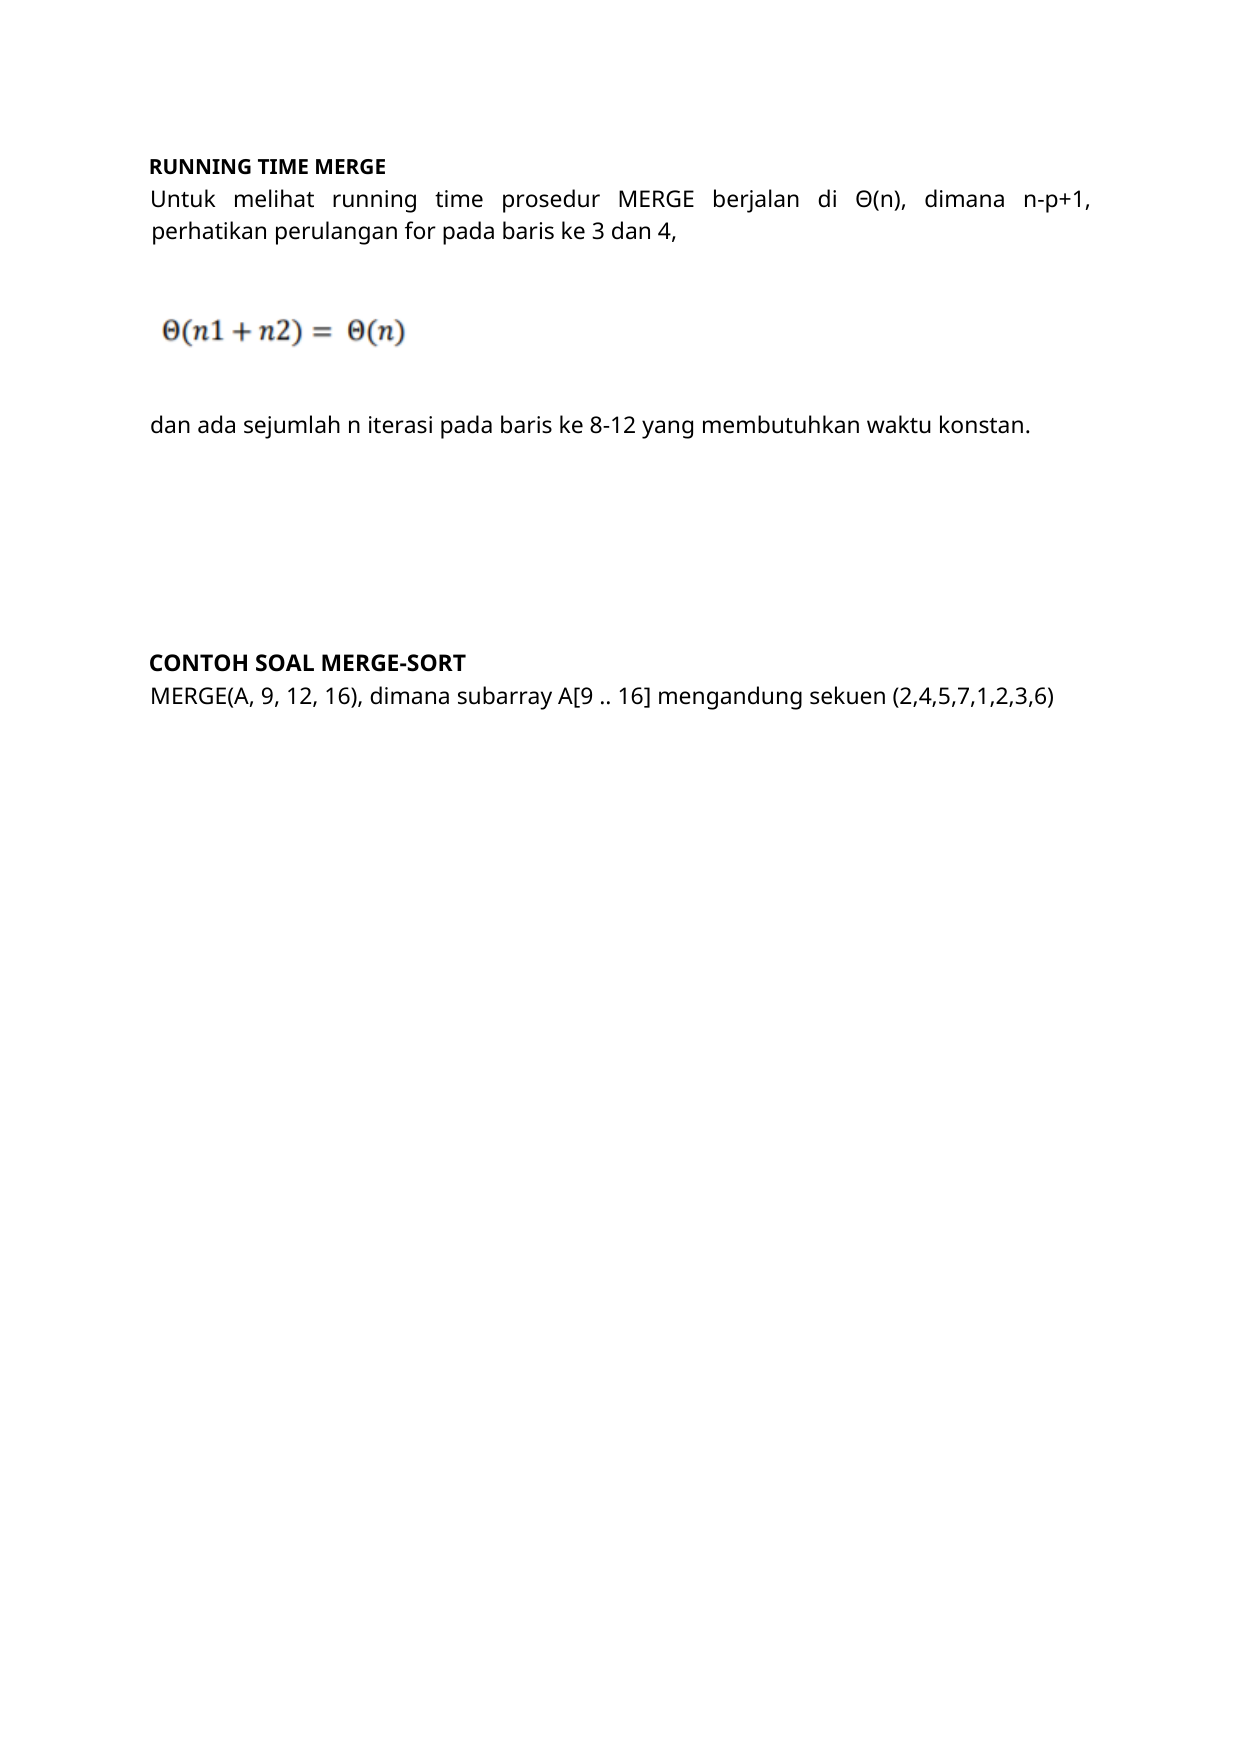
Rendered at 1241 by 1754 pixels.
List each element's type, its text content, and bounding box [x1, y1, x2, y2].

text dan ada sejumlah n iterasi pada baris ke 8-12 yang membutuhkan waktu konstan. [150, 409, 1092, 440]
text MERGE(A, 9, 12, 16), dimana subarray A[9 .. 16] mengandung sekuen (2,4,5,7,1,2,3,6) [150, 680, 1092, 712]
text Untuk melihat running time prosedur MERGE berjalan di Θ(n), dimana n-p+1, perhatikan perulangan for pada baris ke 3 dan 4, [150, 183, 1092, 246]
subtitle RUNNING TIME MERGE [148, 152, 1096, 180]
picture [150, 280, 422, 373]
subtitle CONTOH SOAL MERGE-SORT [148, 647, 1091, 678]
